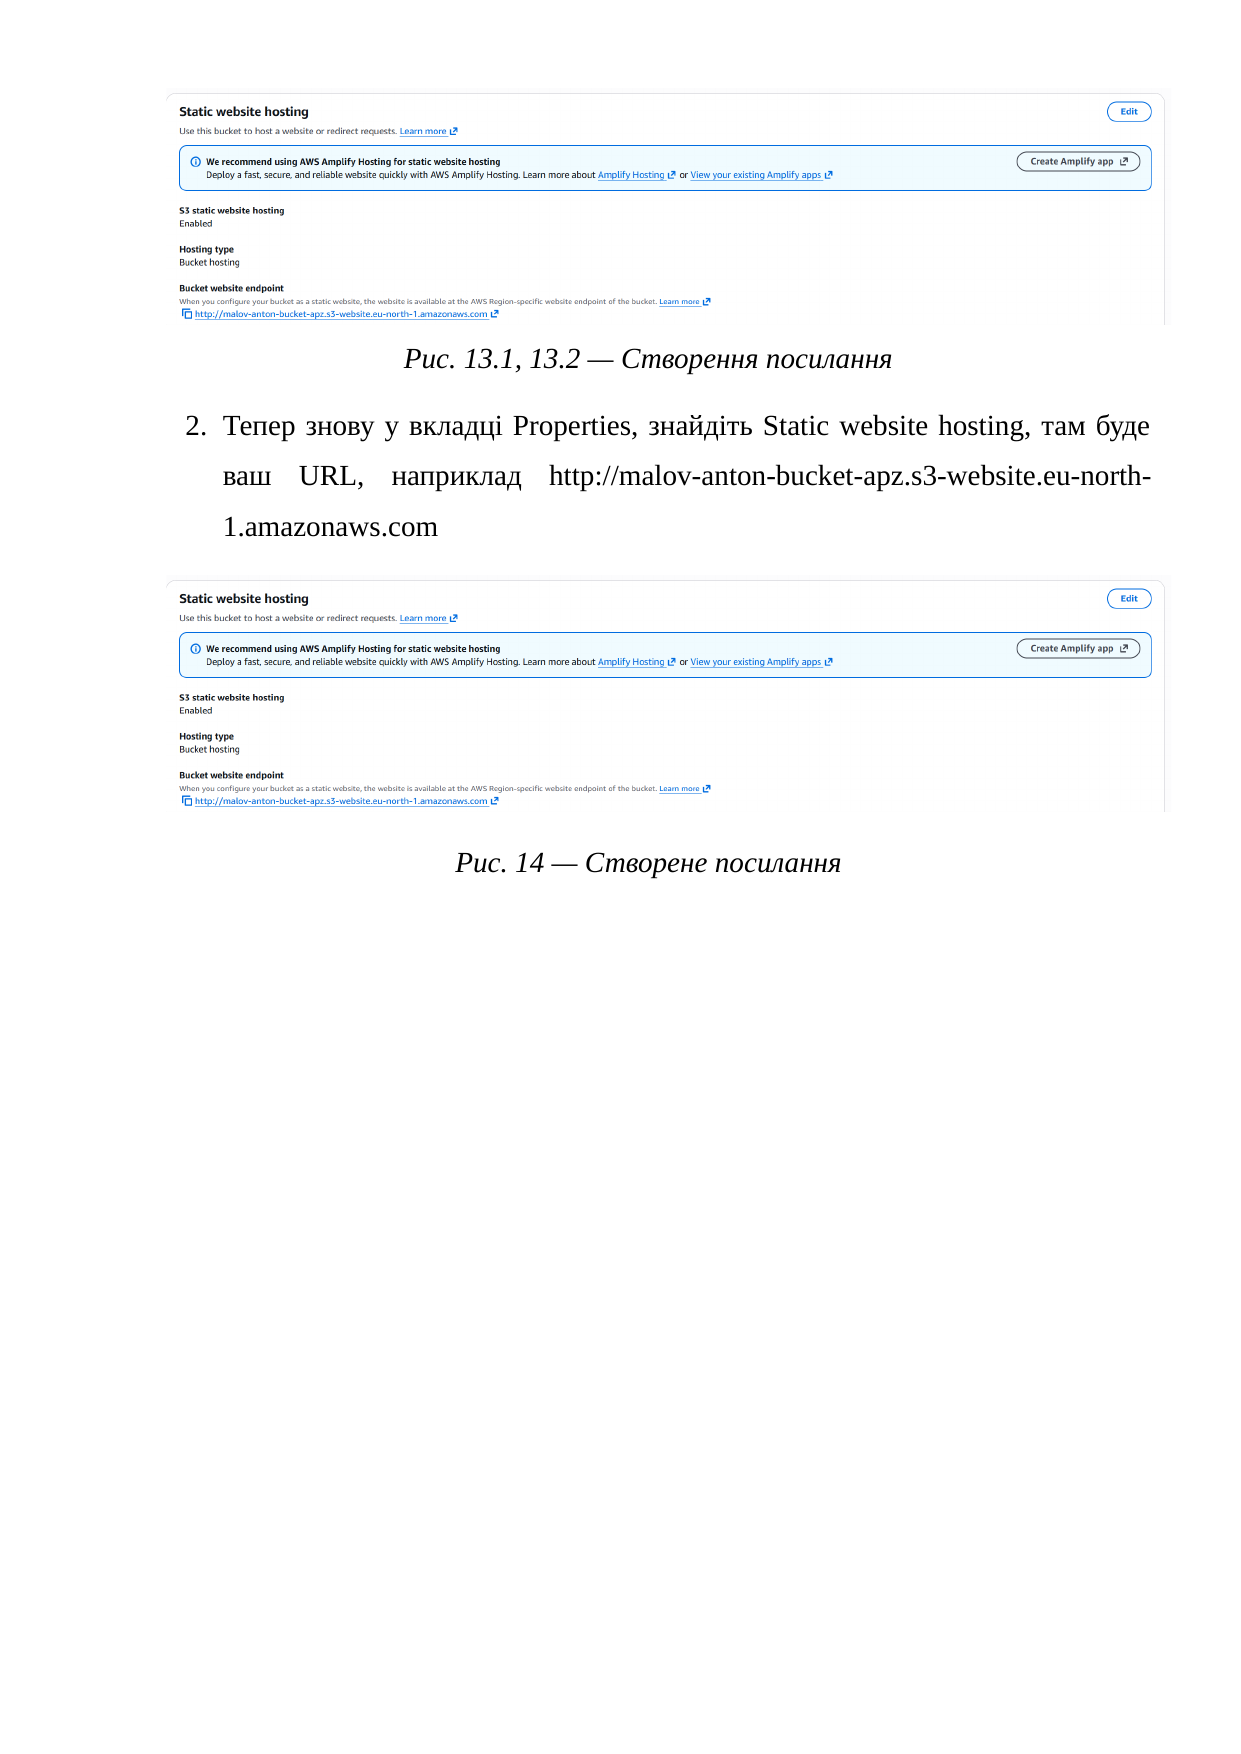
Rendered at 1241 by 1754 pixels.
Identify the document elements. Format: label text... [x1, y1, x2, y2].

text Рис. 14 — Створене посилання [148, 845, 1152, 879]
text Рис. 13.1, 13.2 — Створення посилання [148, 88, 1152, 375]
list Тепер знову у вкладці Properties, знайдіть Static website hosting, там буде ваш URL, наприклад http://malov-anton-bucket-apz.s3-website.eu-north-1.amazonaws.com [185, 408, 1152, 542]
